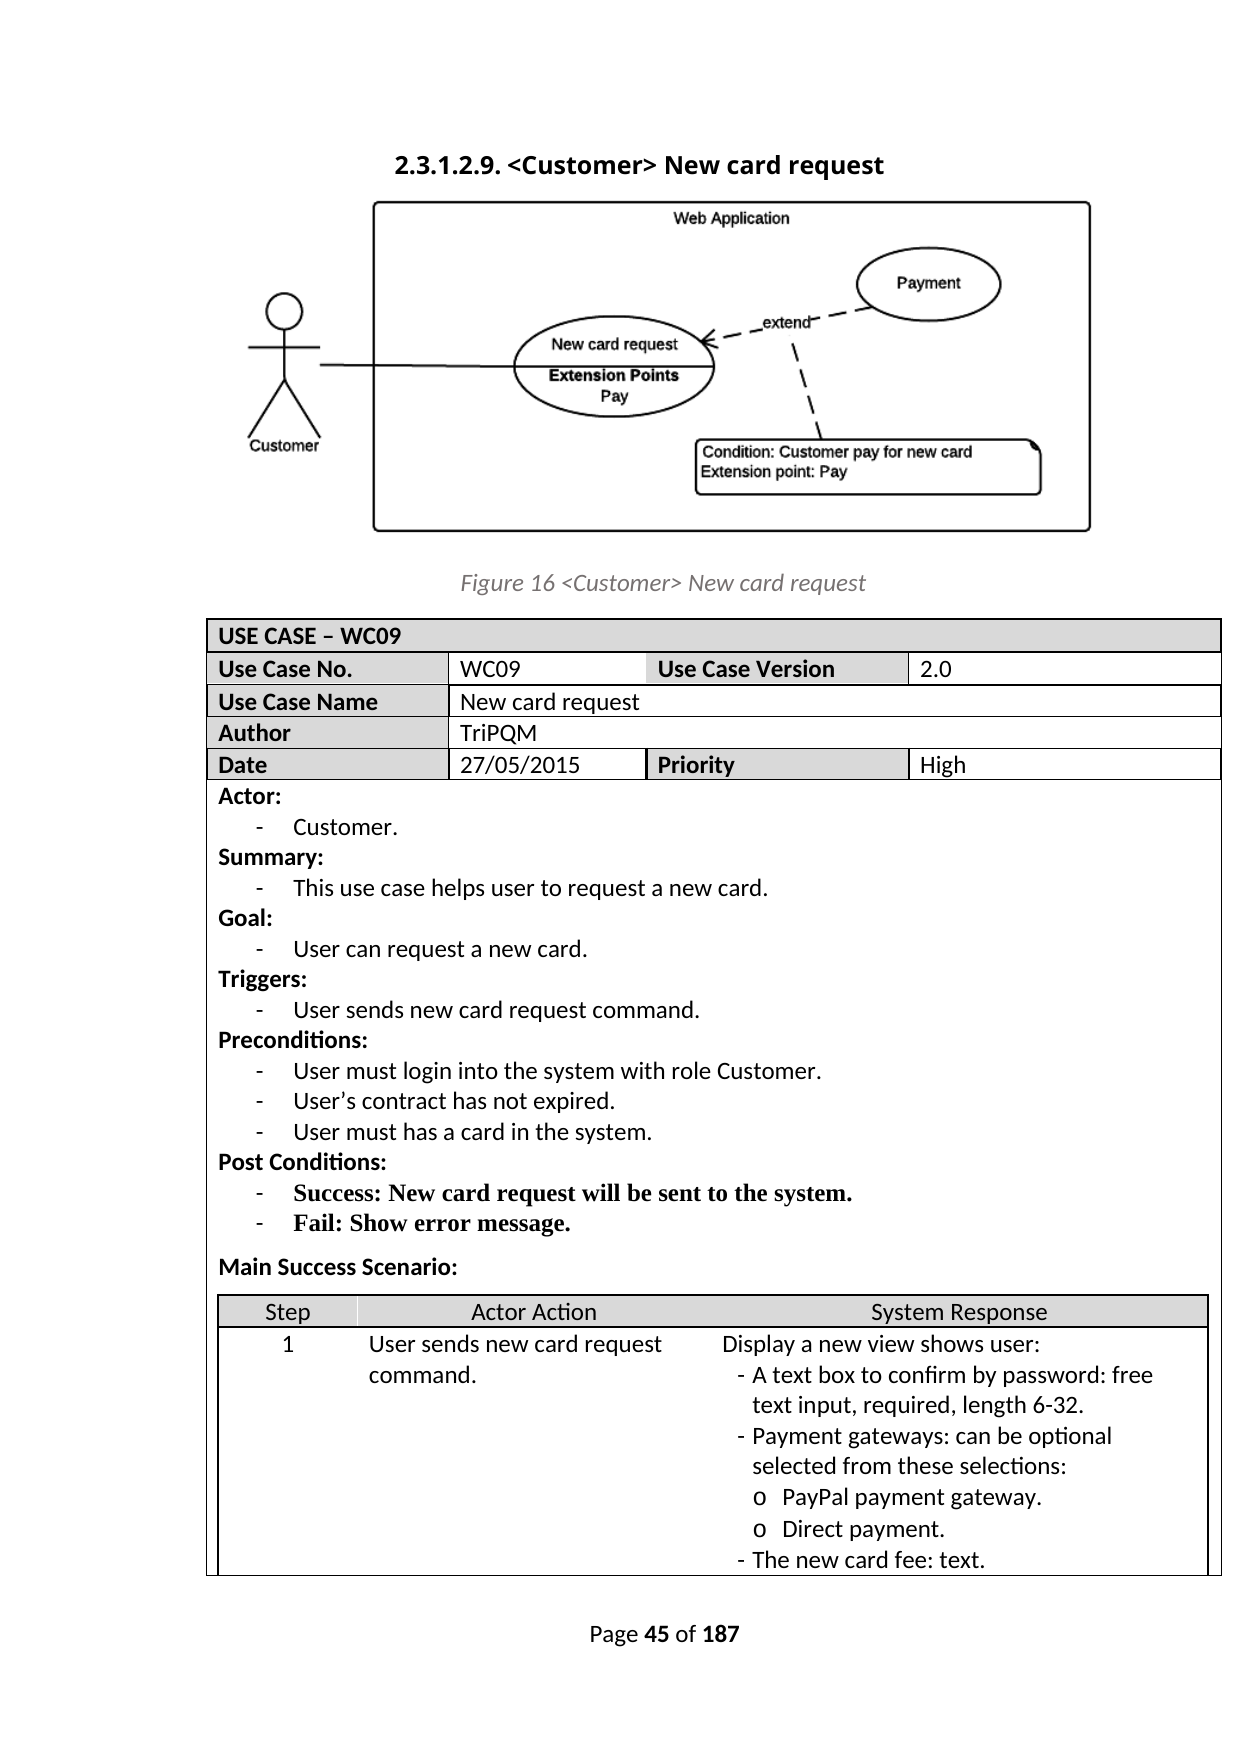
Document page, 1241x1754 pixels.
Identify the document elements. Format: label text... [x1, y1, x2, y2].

table_cell Priority [648, 749, 908, 779]
table_header USE CASE – WC09 [208, 620, 1220, 651]
table_cell WC09 [449, 653, 646, 683]
table_cell 27/05/2015 [450, 749, 645, 779]
table_cell New card request [450, 686, 1220, 716]
table_cell Use Case No. [207, 653, 448, 683]
table_cell Author [207, 717, 448, 748]
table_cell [207, 780, 1221, 1575]
picture [208, 184, 1121, 548]
table_cell High [910, 749, 1220, 779]
table_cell Use Case Version [646, 653, 908, 683]
table_cell Date [208, 749, 448, 779]
subtitle <Customer> New card request [394, 148, 1122, 182]
text Figure 16 <Customer> New card request [207, 567, 1122, 597]
table_cell Use Case Name [208, 685, 448, 716]
table_cell 2.0 [909, 653, 1221, 683]
table_cell TriPQM [449, 717, 1221, 748]
